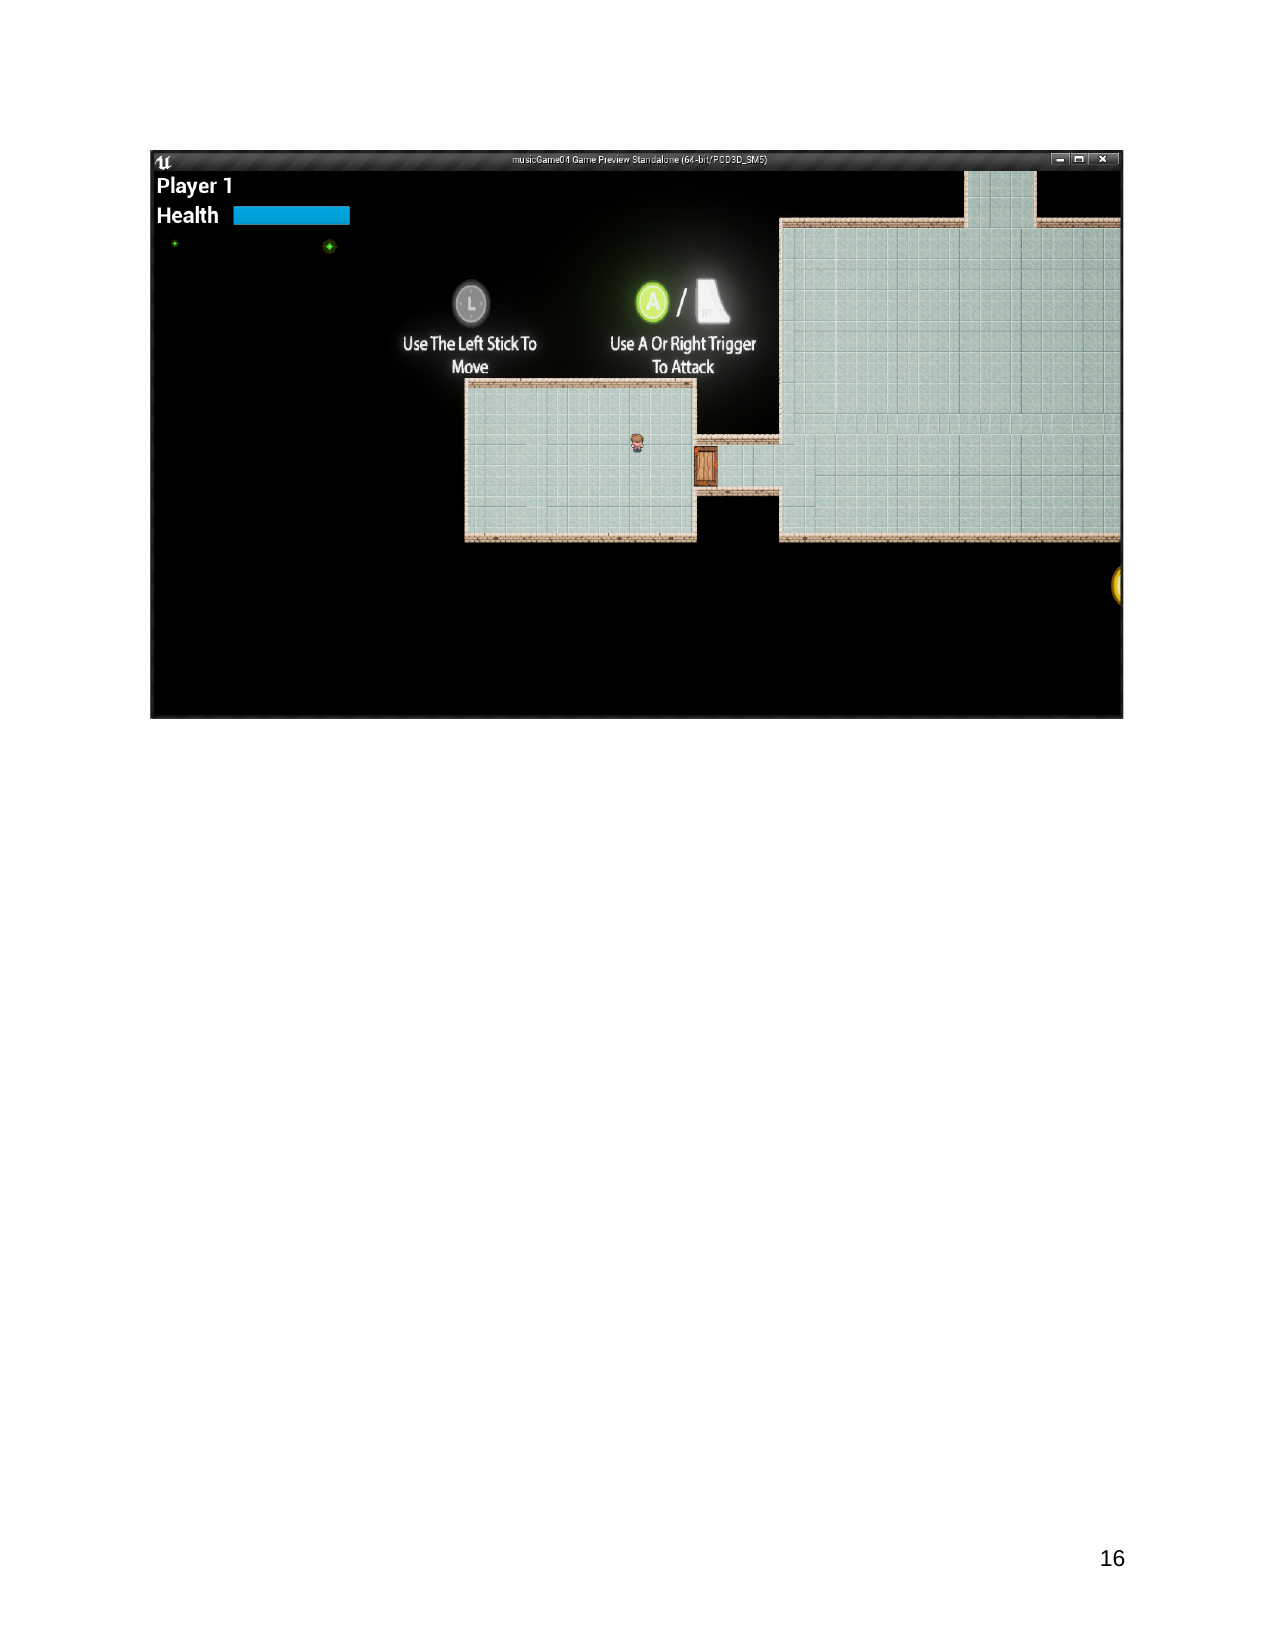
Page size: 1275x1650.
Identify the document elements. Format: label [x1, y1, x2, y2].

picture [150, 150, 1124, 719]
